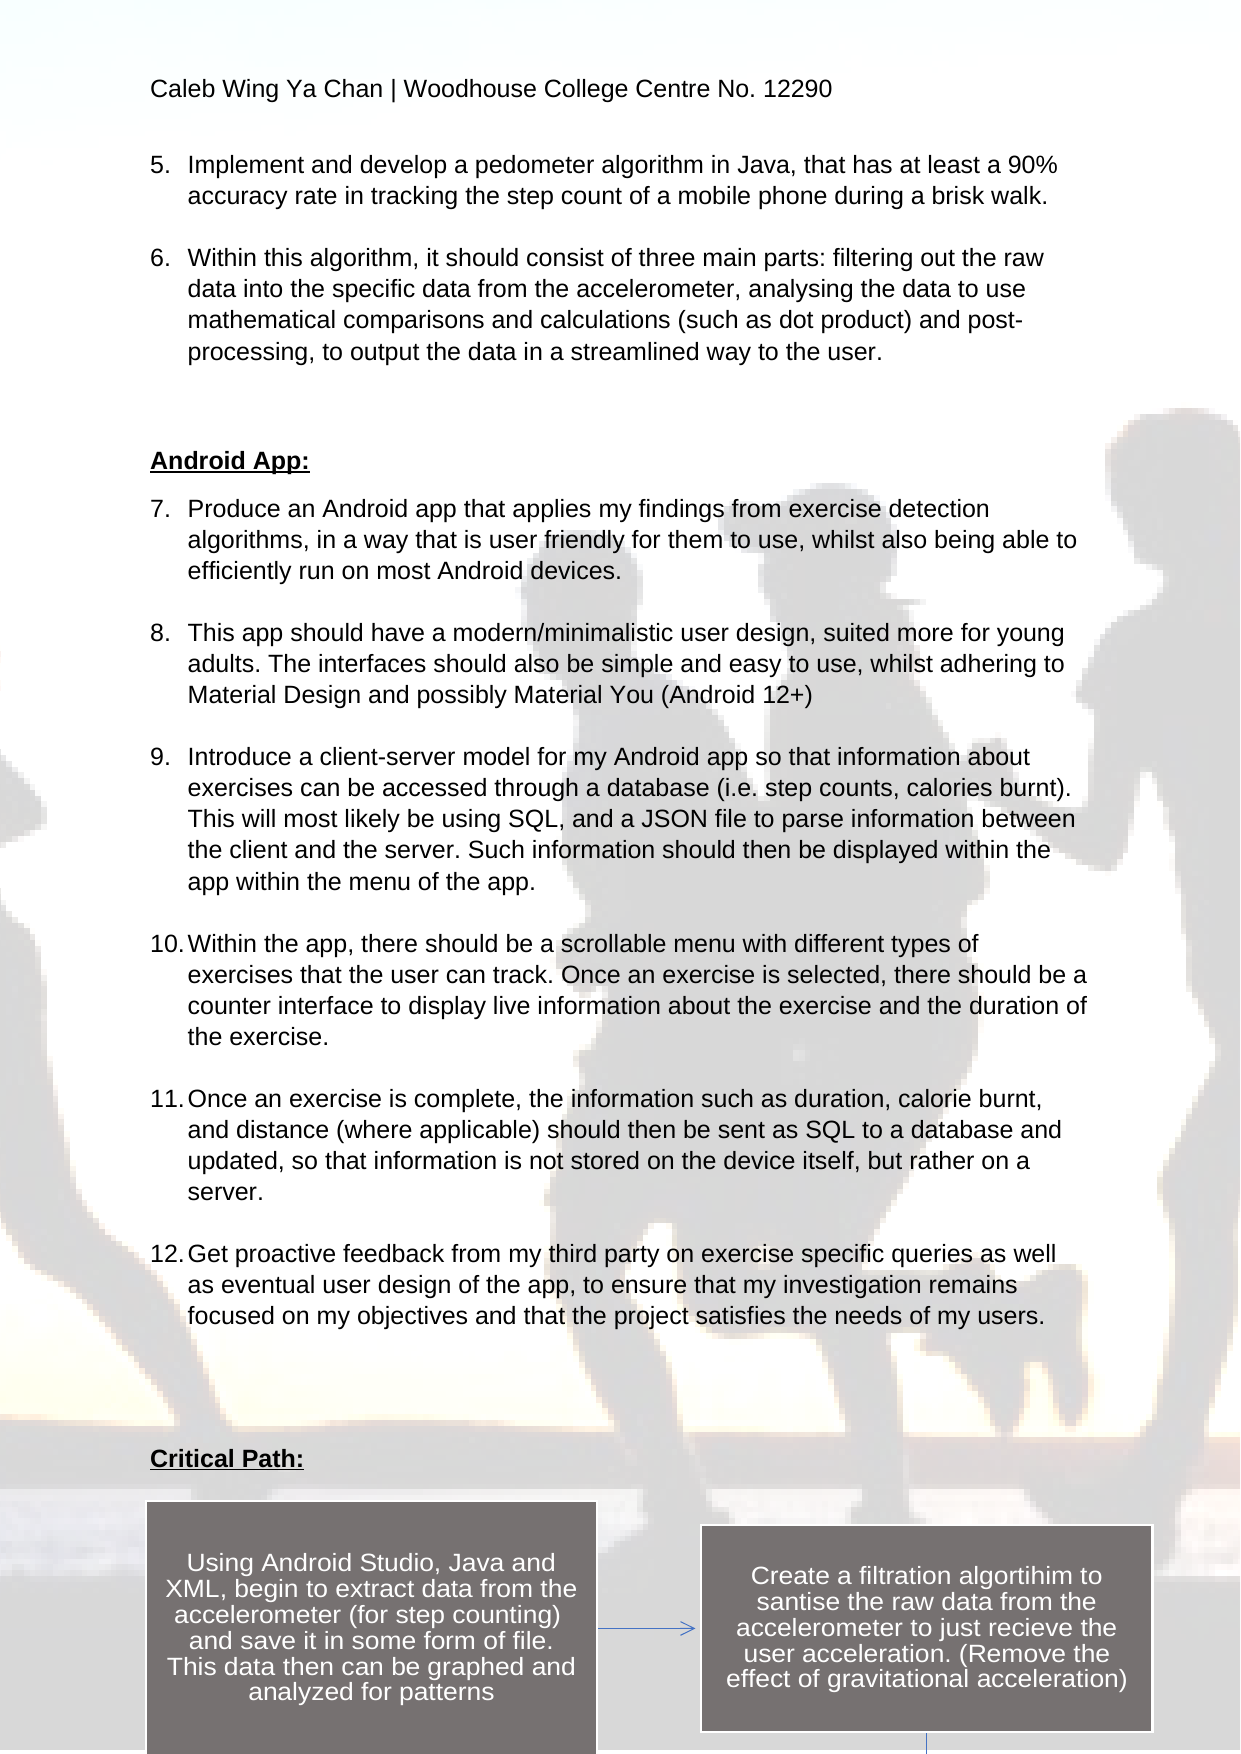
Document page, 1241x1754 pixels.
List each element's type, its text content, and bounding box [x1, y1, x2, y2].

list Once an exercise is complete, the information such as duration, calorie burnt, and distance (where applicable) should then be sent as SQL to a database and updated, so that information is not stored on the device itself, but rather on a server. [150, 928, 1090, 1050]
list Within the app, there should be a scrollable menu with different types of exercises that the user can track. Once an exercise is selected, there should be a counter interface to display live information about the exercise and the duration of the exercise. [150, 773, 1090, 895]
text Android App: [150, 291, 1090, 320]
list This app should have a modern/minimalistic user design, suited more for young adults. The interfaces should also be simple and easy to use, whilst adhering to Material Design and possibly Material You (Android 12+) [150, 463, 1090, 554]
list Introduce a client-server model for my Android app so that information about exercises can be accessed through a database (i.e. step counts, calories burnt). This will most likely be using SQL, and a JSON file to parse information between the client and the server. Such information should then be displayed within the app within the menu of the app. [150, 587, 1090, 740]
text Critical Path: [150, 1289, 1090, 1318]
list Get proactive feedback from my third party on exercise specific queries as well as eventual user design of the app, to ensure that my investigation remains focused on my objectives and that the project satisfies the needs of my users. [150, 1084, 1090, 1174]
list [150, 150, 1090, 210]
list Produce an Android app that applies my findings from exercise detection algorithms, in a way that is user friendly for them to use, whilst also being able to efficiently run on most Android devices. [150, 339, 1090, 429]
